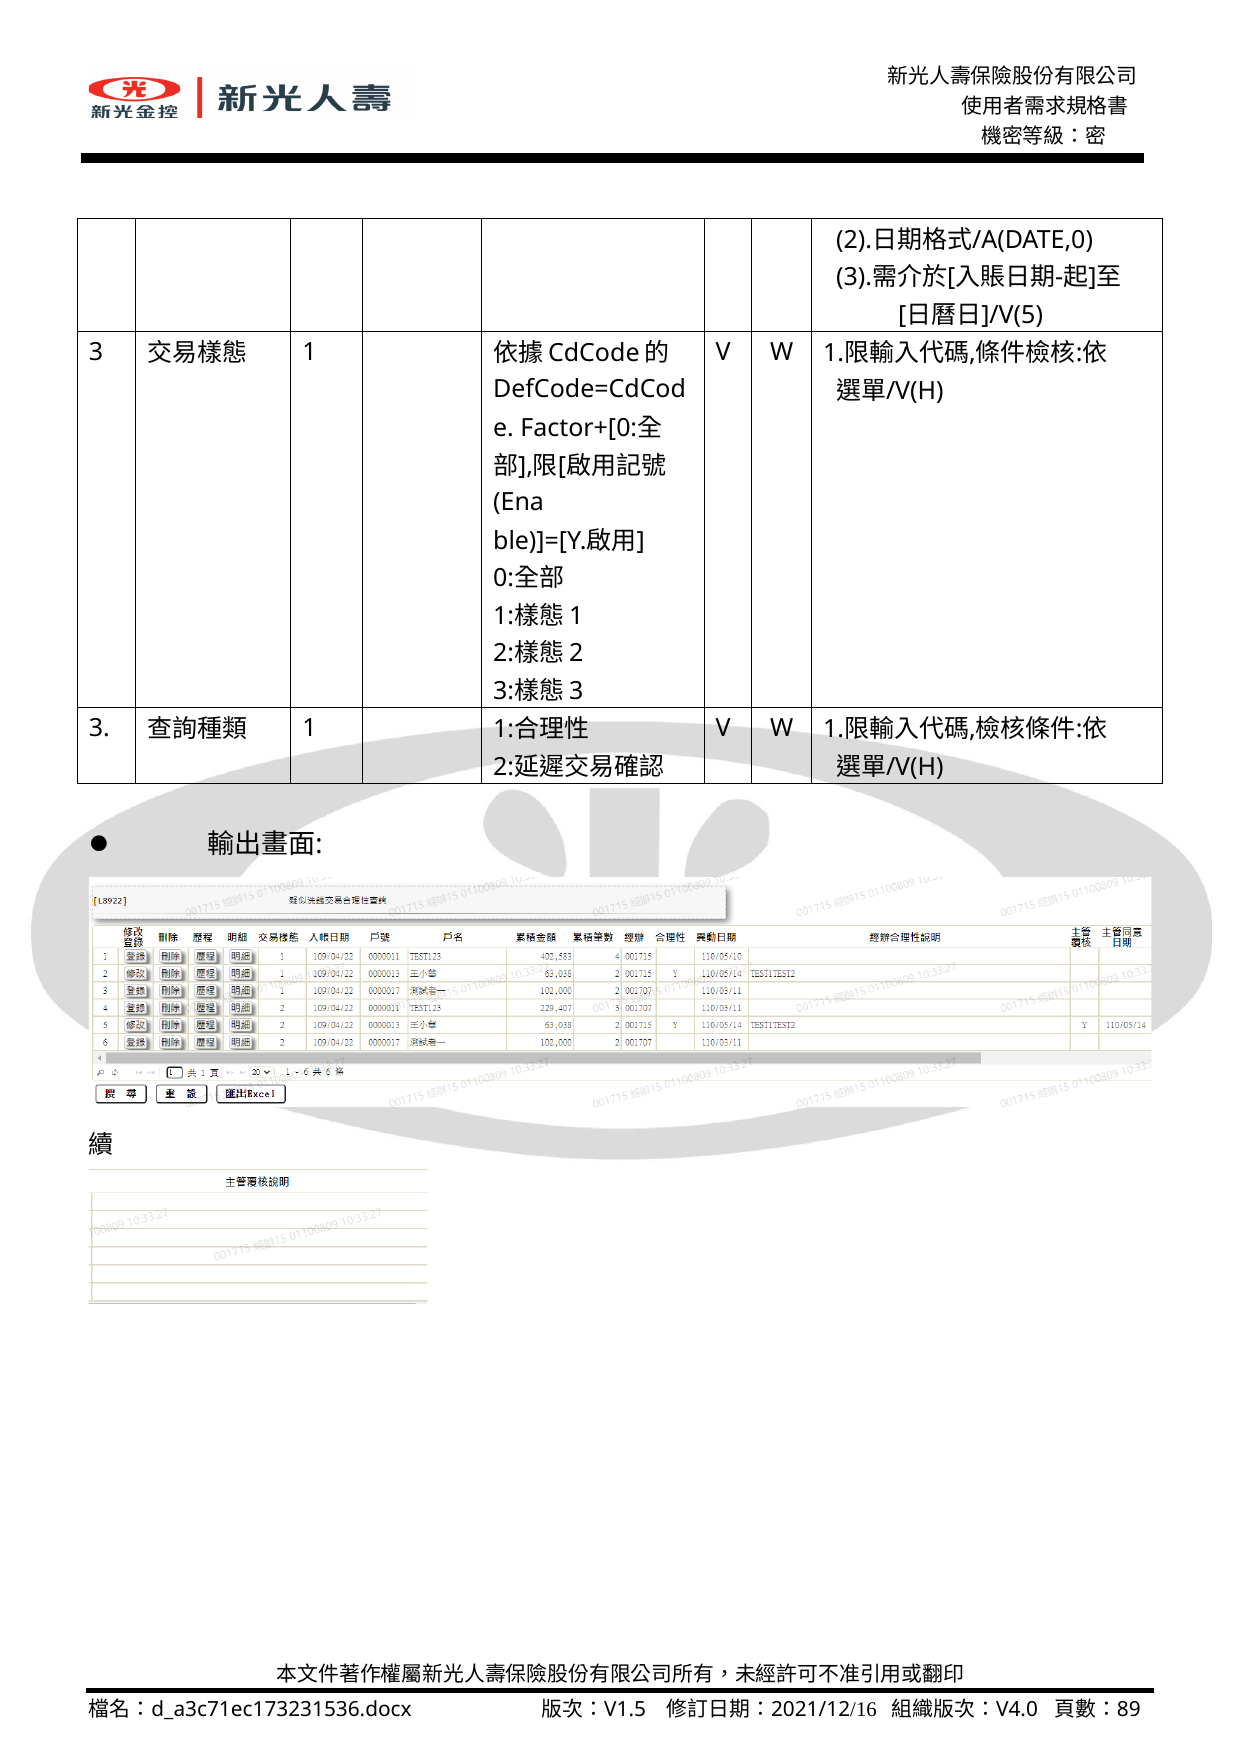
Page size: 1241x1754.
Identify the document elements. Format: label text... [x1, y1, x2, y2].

picture [25, 713, 1215, 1166]
picture [88, 61, 414, 118]
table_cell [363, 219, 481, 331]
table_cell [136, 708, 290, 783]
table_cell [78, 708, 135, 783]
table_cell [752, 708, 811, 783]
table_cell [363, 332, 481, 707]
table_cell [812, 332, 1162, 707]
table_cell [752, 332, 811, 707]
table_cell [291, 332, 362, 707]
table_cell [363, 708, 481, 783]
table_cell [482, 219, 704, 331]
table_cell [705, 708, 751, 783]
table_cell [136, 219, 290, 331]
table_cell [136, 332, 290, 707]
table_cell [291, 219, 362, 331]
picture [88, 1168, 428, 1304]
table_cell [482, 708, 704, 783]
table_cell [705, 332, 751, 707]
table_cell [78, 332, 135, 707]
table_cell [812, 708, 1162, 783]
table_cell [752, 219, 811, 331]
text 續 [89, 1123, 1152, 1161]
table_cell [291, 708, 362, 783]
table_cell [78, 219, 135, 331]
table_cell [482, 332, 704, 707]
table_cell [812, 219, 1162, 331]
list 輸出畫面: [89, 822, 1152, 861]
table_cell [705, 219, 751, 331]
